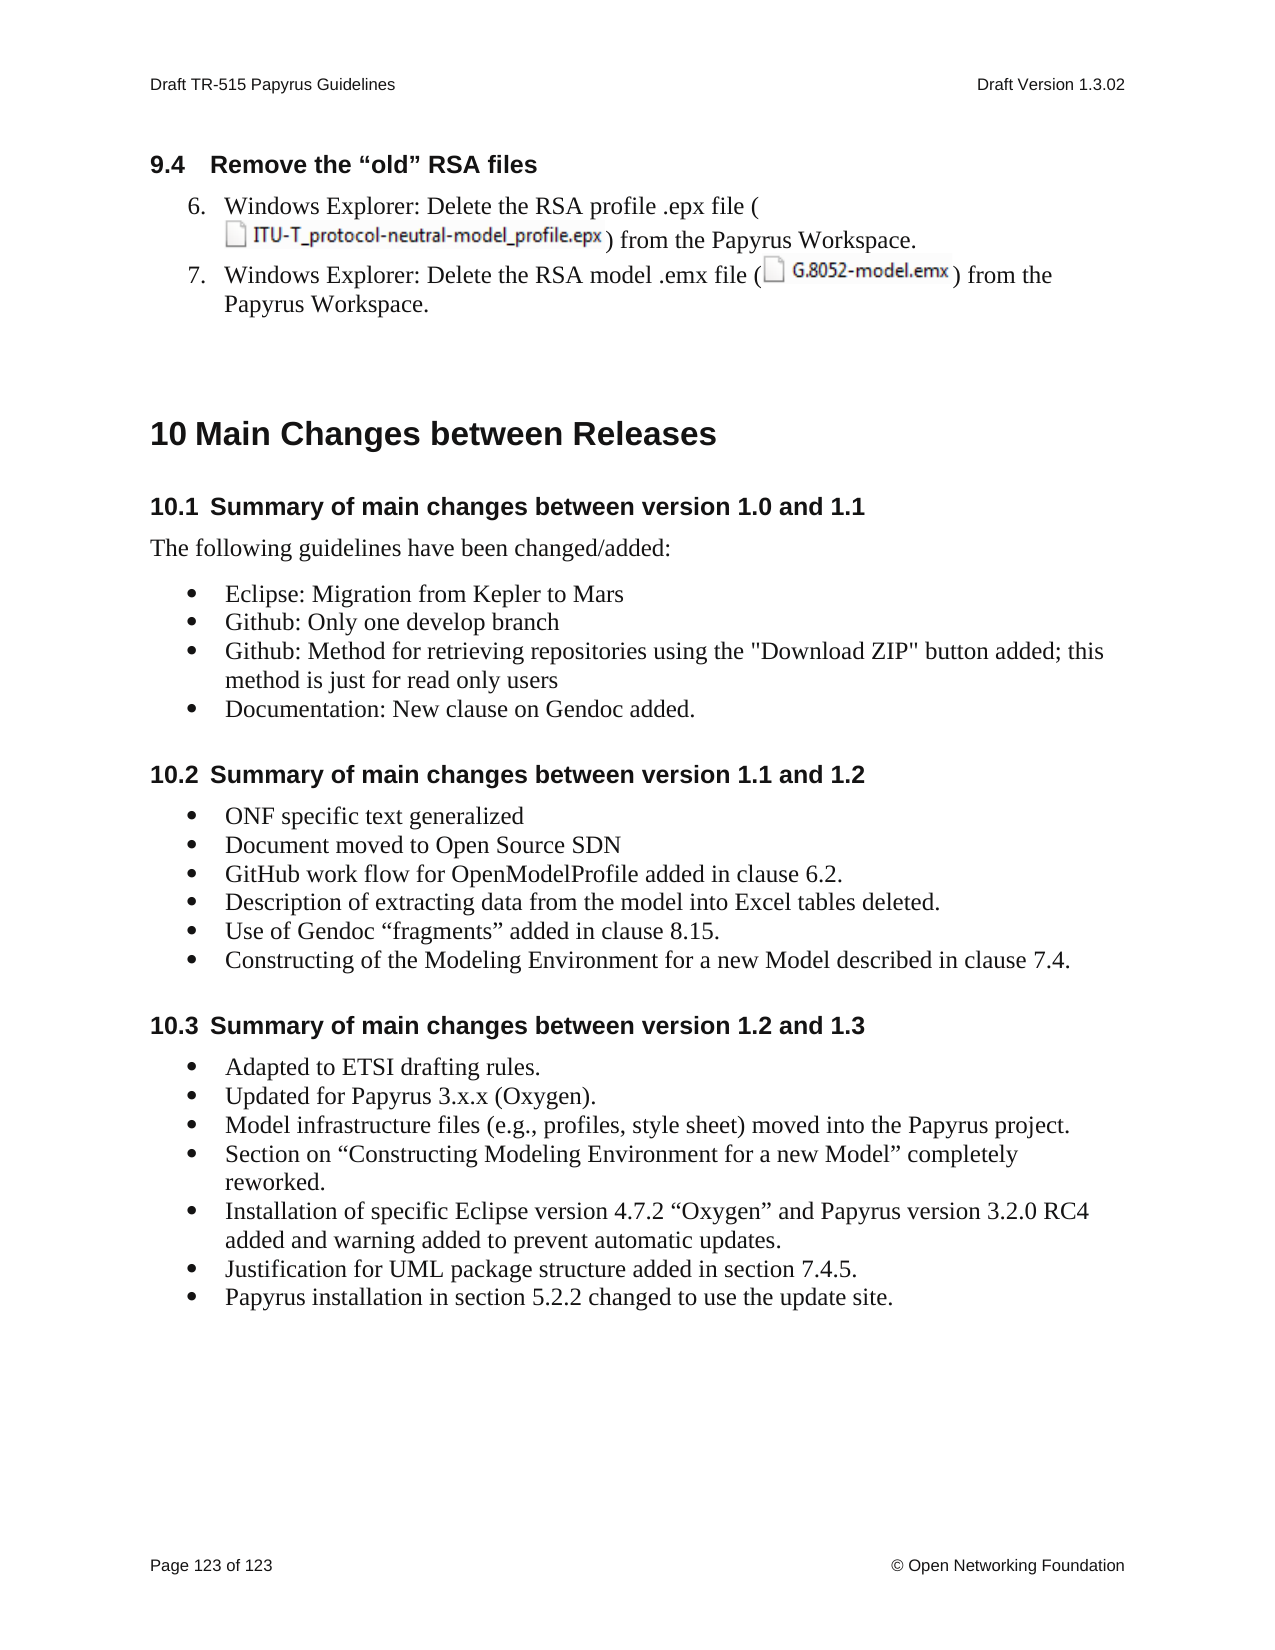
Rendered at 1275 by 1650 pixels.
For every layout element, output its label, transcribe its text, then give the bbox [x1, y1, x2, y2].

list Constructing of the Modeling Environment for a new Model described in clause 7.4. [187, 945, 1125, 974]
list GitHub work flow for OpenModelProfile added in clause 6.2. [187, 859, 1125, 887]
list Description of extracting data from the model into Excel tables deleted. [187, 887, 1125, 916]
list Github: Method for retrieving repositories using the "Download ZIP" button added; this method is just for read only users [187, 636, 1125, 694]
list ONF specific text generalized [187, 801, 1125, 830]
list Justification for UML package structure added in section 7.4.5. [187, 1254, 1125, 1282]
subtitle Summary of main changes between version 1.2 and 1.3 [150, 1011, 1125, 1040]
list Adapted to ETSI drafting rules. [187, 1052, 1125, 1081]
subtitle Summary of main changes between version 1.1 and 1.2 [150, 760, 1125, 789]
list Github: Only one develop branch [187, 607, 1125, 636]
list Model infrastructure files (e.g., profiles, style sheet) moved into the Papyrus project. [187, 1110, 1125, 1139]
subtitle Main Changes between Releases [150, 409, 1125, 454]
list Use of Gendoc “fragments” added in clause 8.14. [187, 916, 1125, 945]
list Updated for Papyrus 3.x.x (Oxygen). [187, 1081, 1125, 1110]
text The following guidelines have been changed/added: [150, 533, 1125, 562]
picture [223, 220, 605, 249]
subtitle Summary of main changes between version 1.0 and 1.1 [150, 492, 1125, 521]
list Documentation: New clause on Gendoc added. [187, 694, 1125, 722]
picture [761, 253, 953, 284]
list Windows Explorer: Delete the RSA model .emx file () from the Papyrus Workspace. [187, 253, 1125, 317]
list Eclipse: Migration from Kepler to Mars [187, 579, 1125, 607]
list Section on “Constructing Modeling Environment for a new Model” completely reworked. [187, 1139, 1125, 1196]
list Windows Explorer: Delete the RSA profile .epx file () from the Papyrus Workspace. [187, 191, 1125, 253]
list Installation of specific Eclipse version 4.7.2 “Oxygen” and Papyrus version 3.2.0 RC4 added and warning added to prevent automatic updates. [187, 1196, 1125, 1254]
list Papyrus installation in section 5.2.2 changed to use the update site. [187, 1282, 1125, 1311]
subtitle Remove the “old” RSA files [150, 150, 1125, 179]
list Document moved to Open Source SDN [187, 830, 1125, 859]
